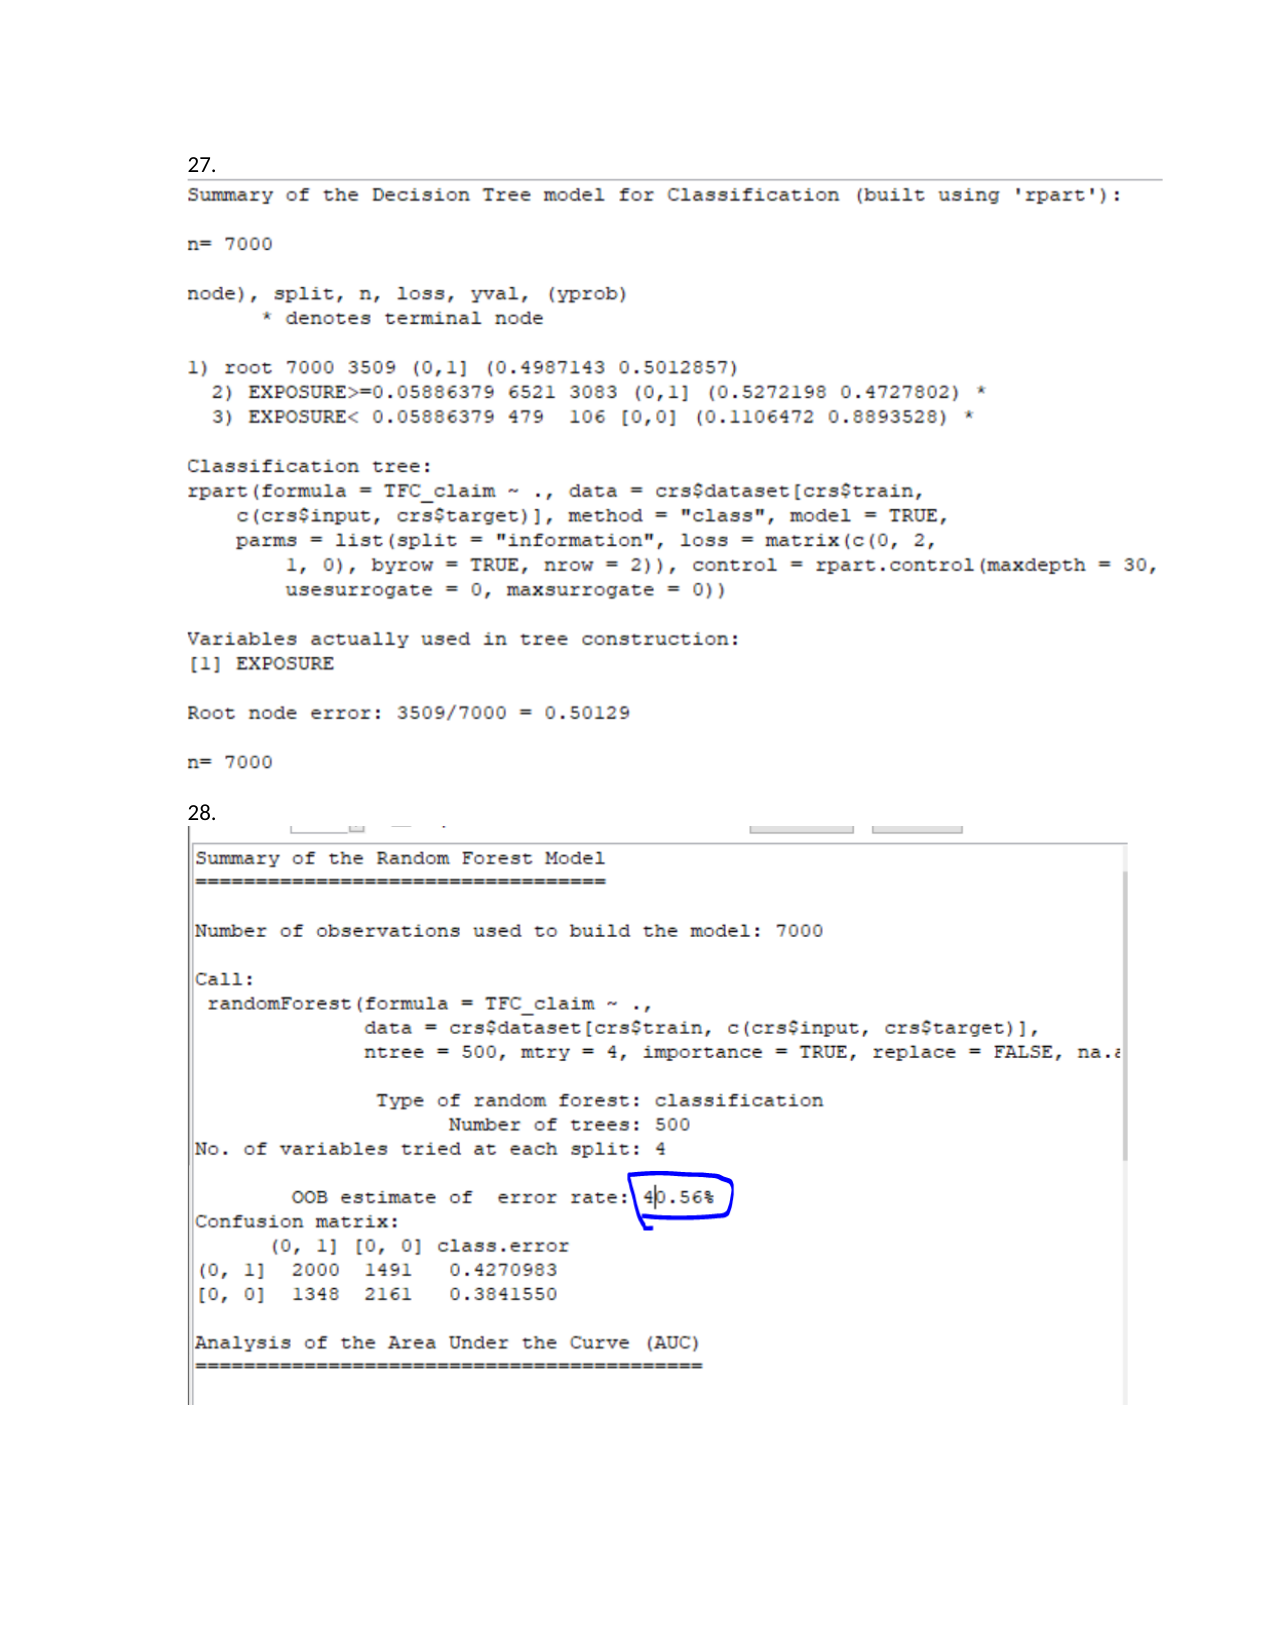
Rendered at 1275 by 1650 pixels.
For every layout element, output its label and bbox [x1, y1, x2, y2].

picture [187, 826, 1128, 1405]
picture [187, 178, 1163, 799]
